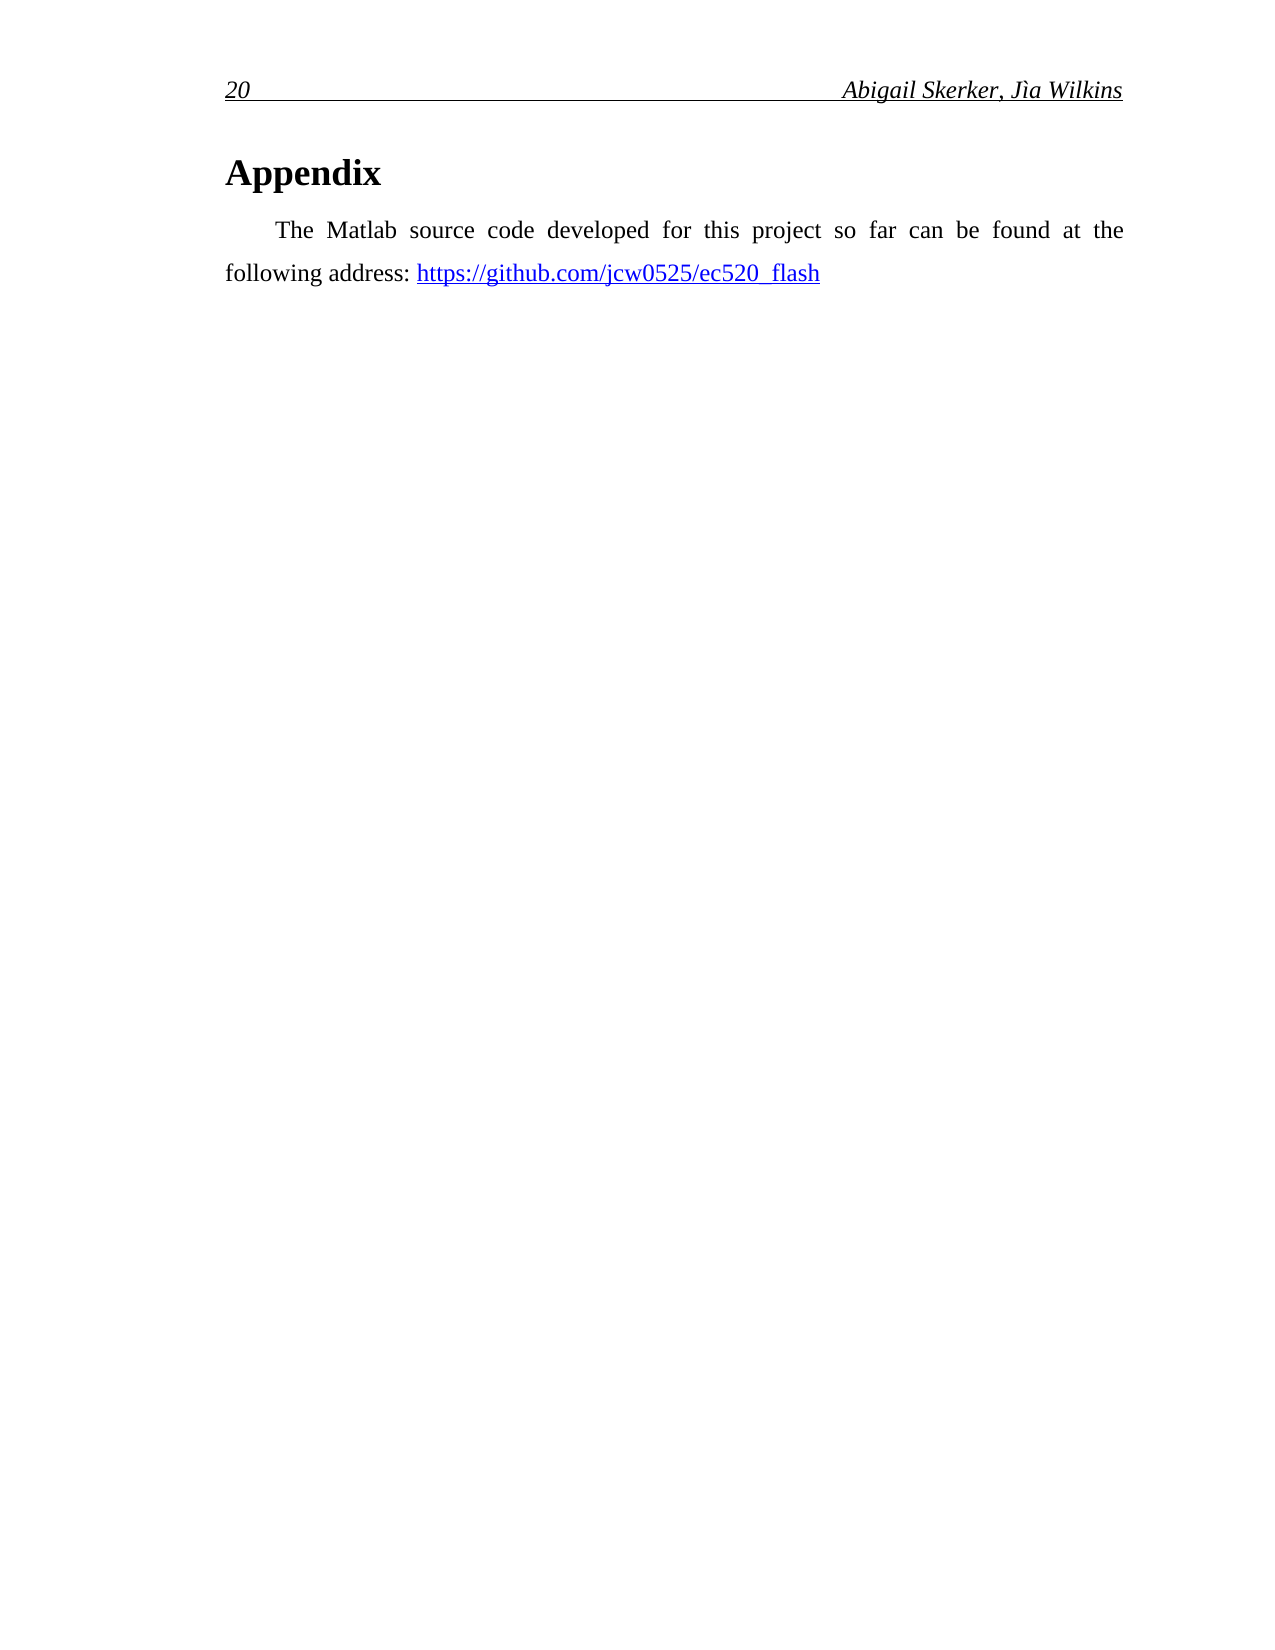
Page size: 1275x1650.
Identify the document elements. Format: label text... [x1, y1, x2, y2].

text Appendix [225, 150, 1125, 193]
text The Matlab source code developed for this project so far can be found at the following address: https://github.com/jcw0525/ec520_flash [225, 215, 1125, 287]
